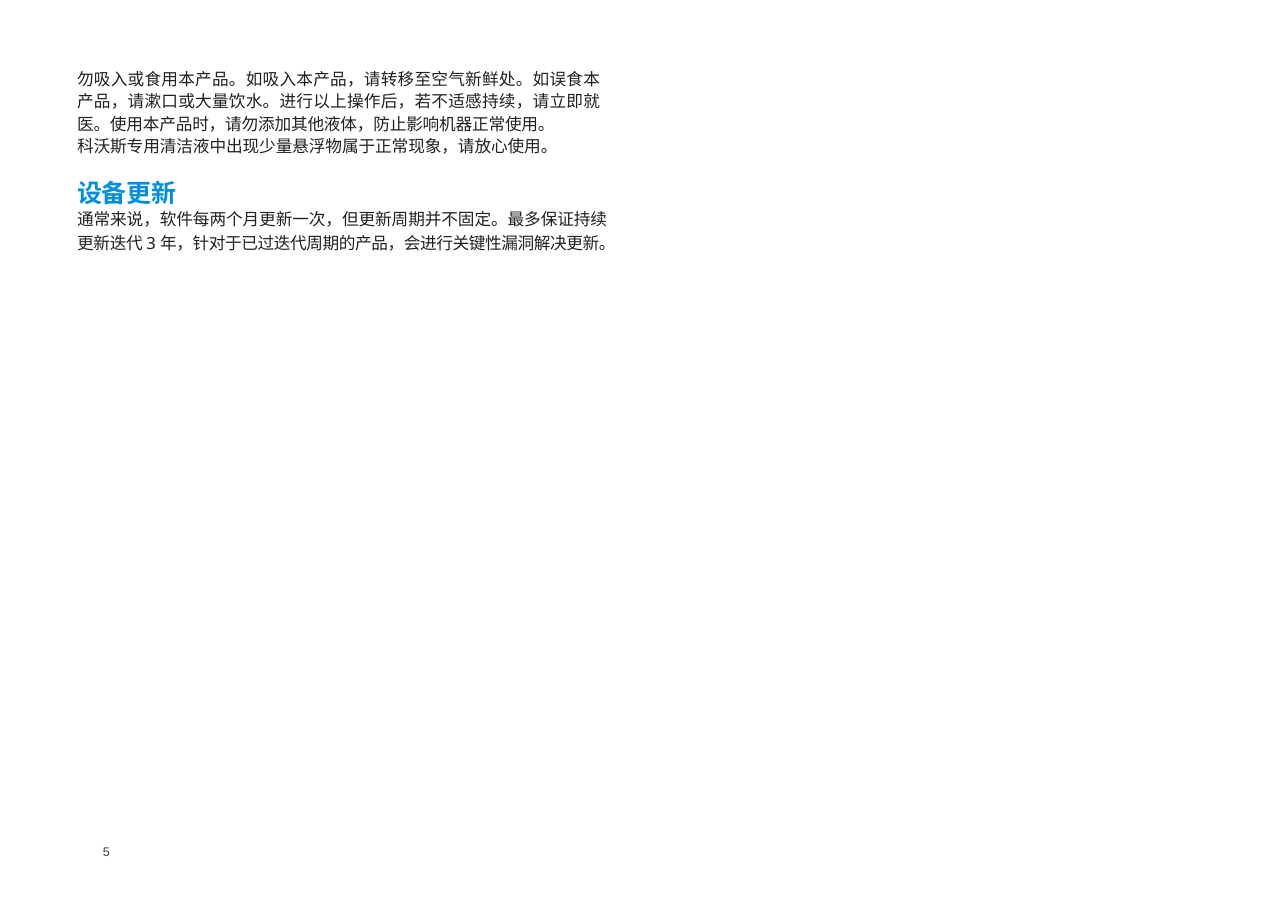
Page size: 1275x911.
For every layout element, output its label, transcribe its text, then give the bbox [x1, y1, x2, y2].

text 勿吸入或食用本产品。如吸入本产品，请转移至空气新鲜处。如误食本产品，请漱口或大量饮水。进行以上操作后，若不适感持续，请立即就医。使用本产品时，请勿添加其他液体，防止影响机器正常使用。 [77, 67, 602, 136]
text 科沃斯专用清洁液中出现少量悬浮物属于正常现象，请放心使用。 [77, 136, 623, 157]
text 通常来说，软件每两个月更新一次，但更新周期并不固定。最多保证持续 [77, 210, 623, 229]
text 更新迭代 3 年，针对于已过迭代周期的产品，会进行关键性漏洞解决更新。 [77, 230, 623, 254]
text 设备更新 [77, 170, 623, 210]
